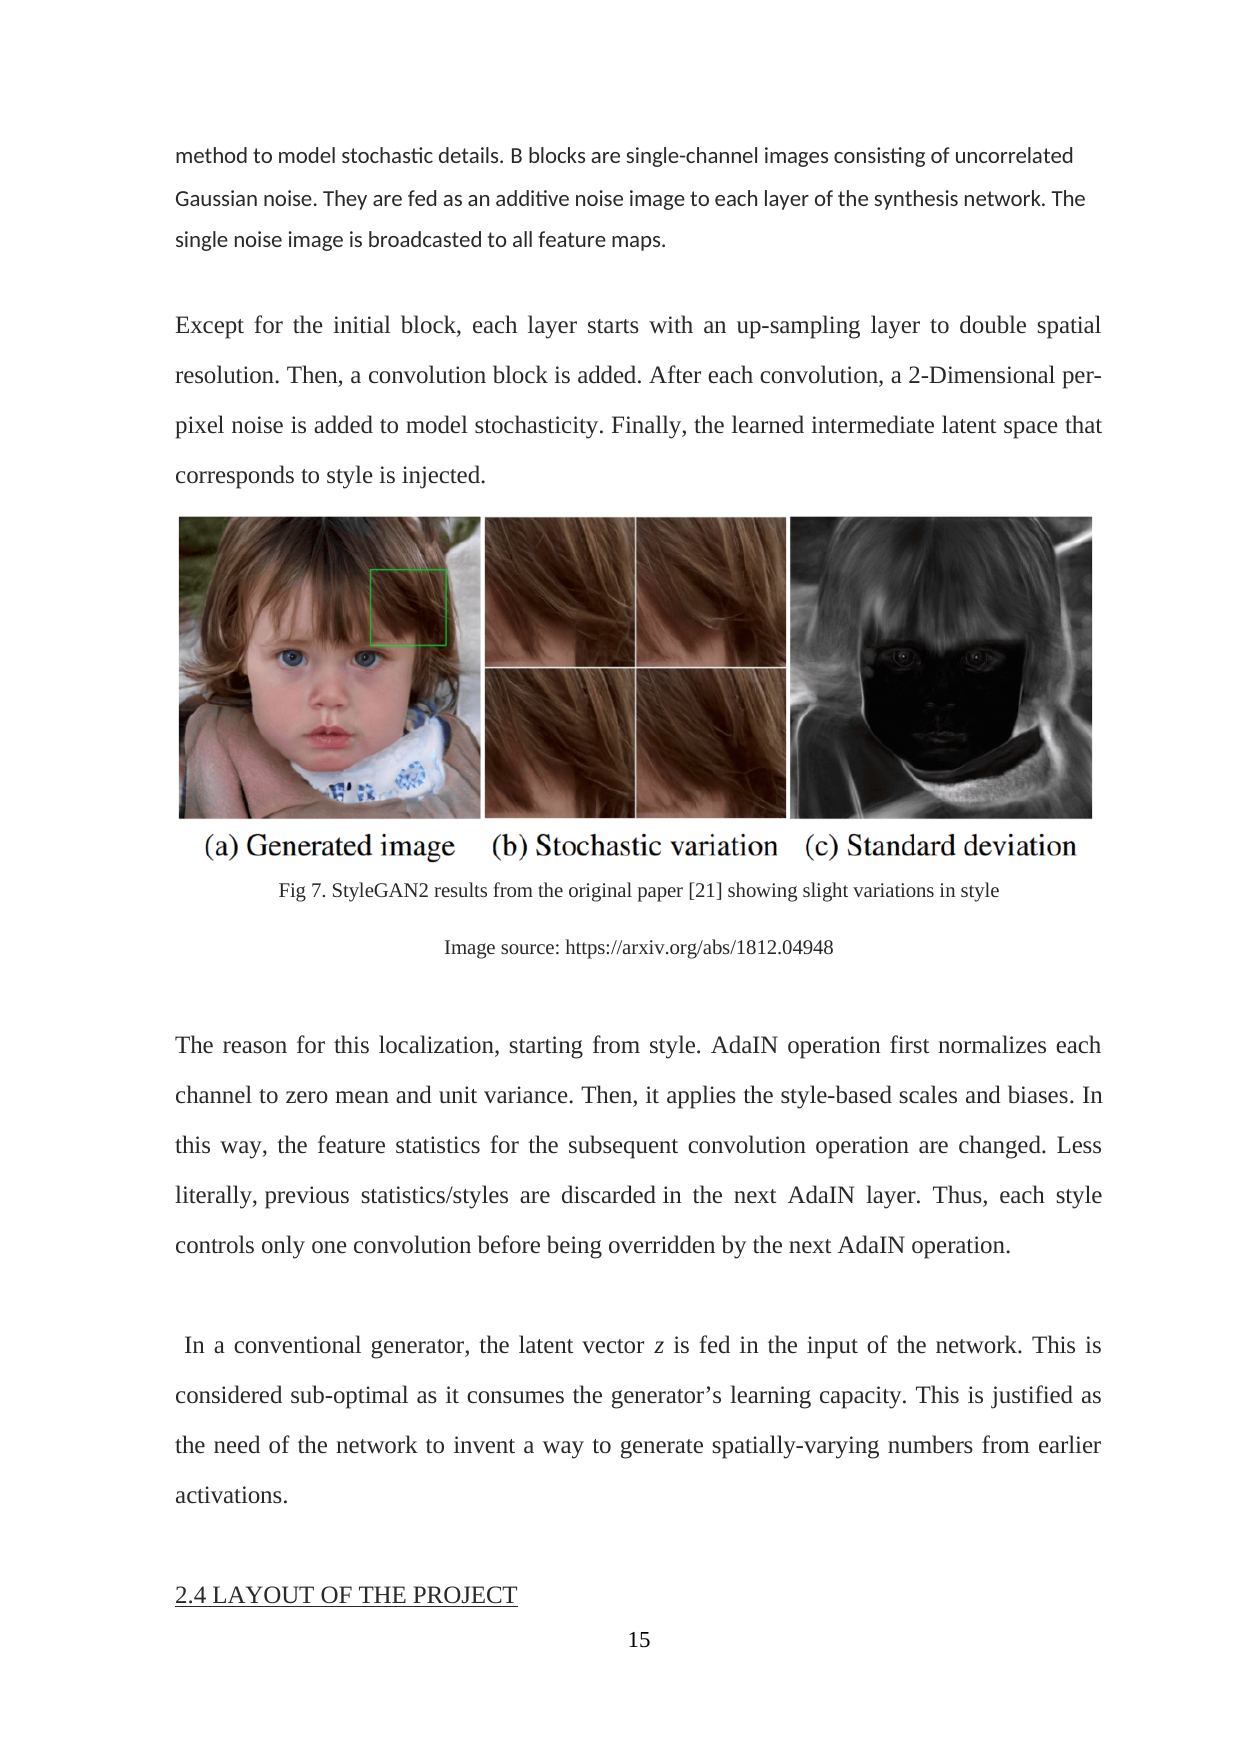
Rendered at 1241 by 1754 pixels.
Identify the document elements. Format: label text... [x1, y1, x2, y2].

picture [175, 510, 1103, 866]
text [175, 142, 1103, 254]
text In a conventional generator, the latent vector z is fed in the input of the network. This is considered sub-optimal as it consumes the generator’s learning capacity. This is justified as the need of the network to invent a way to generate spatially-varying numbers from earlier activations. [175, 1309, 1103, 1509]
text Fig 7. StyleGAN2 results from the original paper [21] showing slight variations in style [175, 866, 1103, 902]
text The reason for this localization, starting from style. AdaIN operation first normalizes each channel to zero mean and unit variance. Then, it applies the style-based scales and biases. In this way, the feature statistics for the subsequent convolution operation are changed. Less literally, previous statistics/styles are discarded in the next AdaIN layer. Thus, each style controls only one convolution before being overridden by the next AdaIN operation. [175, 1009, 1103, 1259]
text Except for the initial block, each layer starts with an up-sampling layer to double spatial resolution. Then, a convolution block is added. After each convolution, a 2-Dimensional per-pixel noise is added to model stochasticity. Finally, the learned intermediate latent space that corresponds to style is injected. [175, 289, 1103, 489]
text 2.4 LAYOUT OF THE PROJECT [175, 1559, 1103, 1609]
text Image source: https://arxiv.org/abs/1812.04948 [175, 935, 1103, 959]
